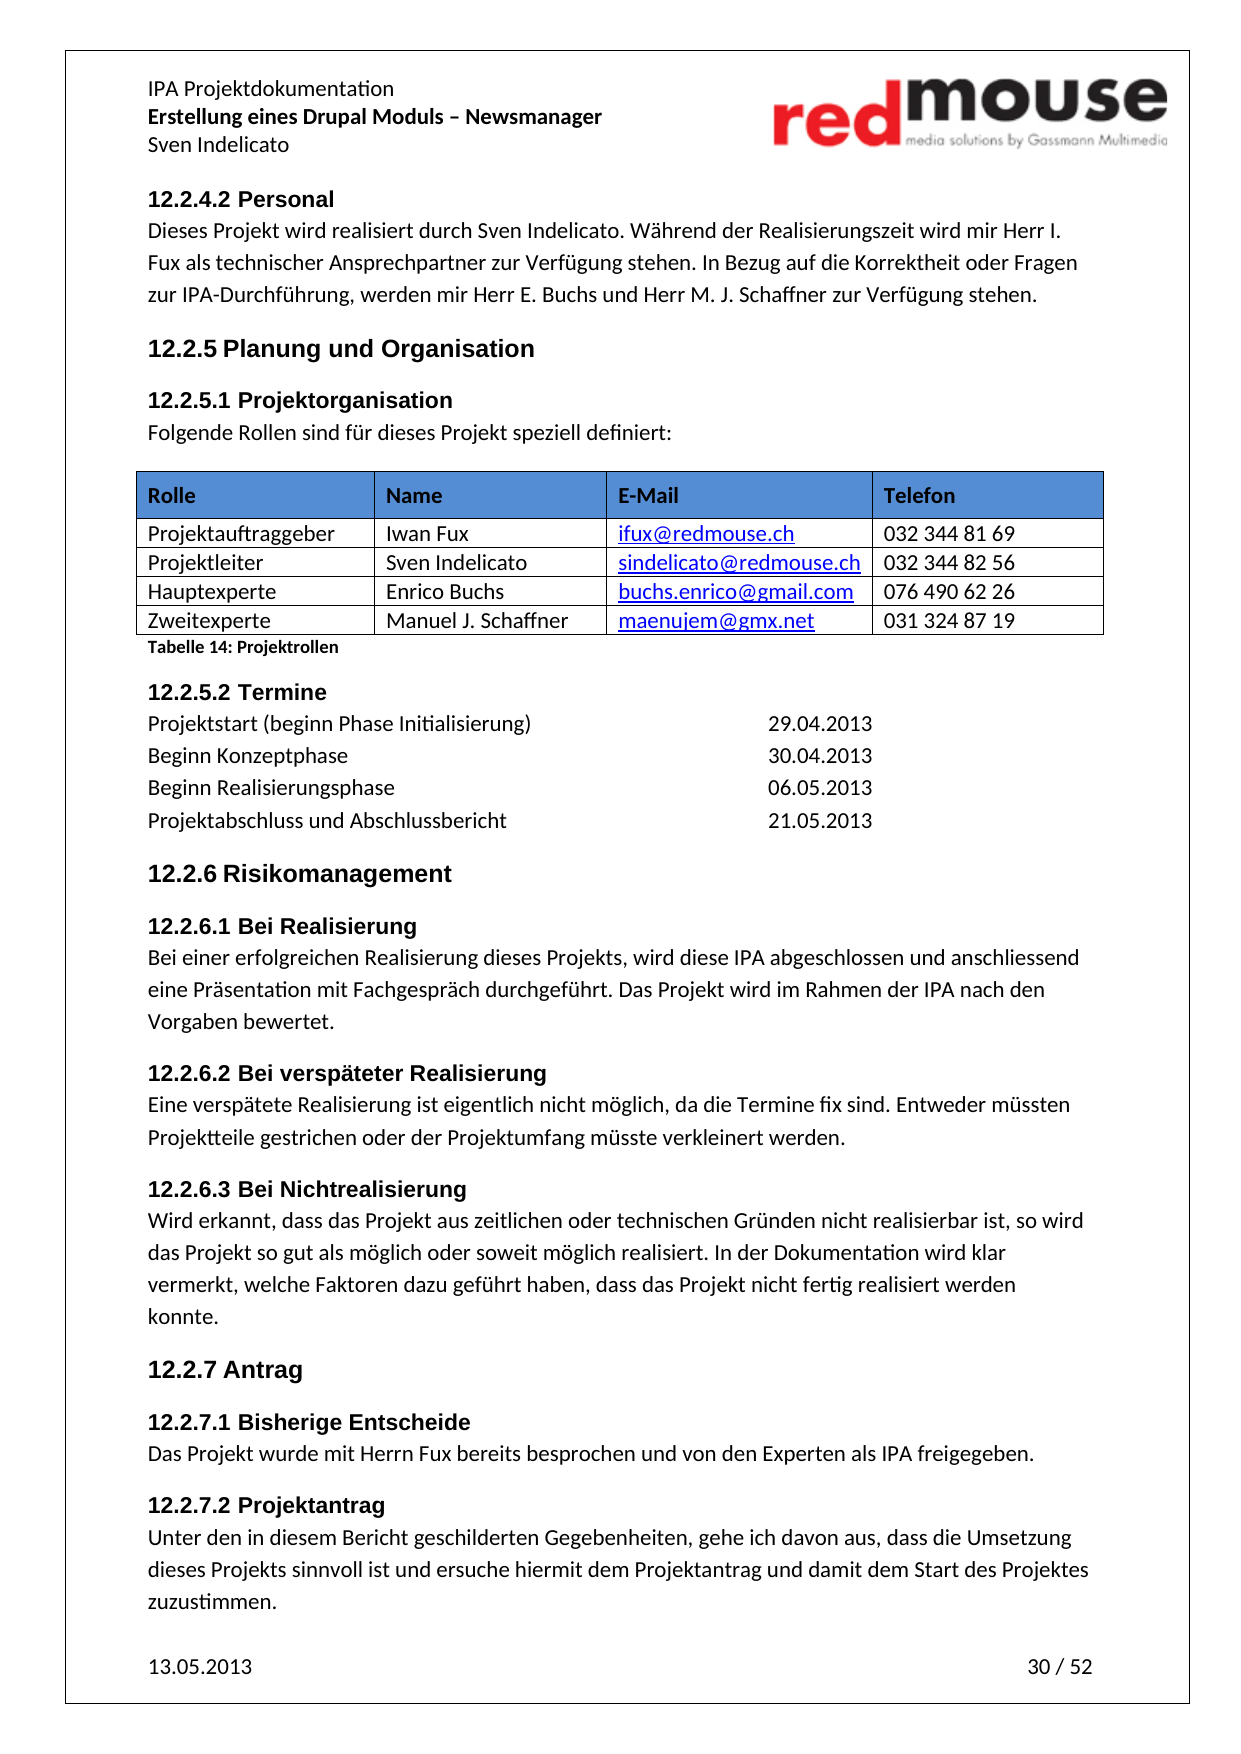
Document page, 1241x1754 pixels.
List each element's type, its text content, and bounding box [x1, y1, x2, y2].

table_cell Manuel J. Schaffner [375, 606, 606, 634]
picture [773, 78, 1168, 149]
text Tabelle 14: Projektrollen [148, 635, 1093, 658]
table_cell 032 344 82 56 [873, 548, 1103, 576]
subtitle Bei Nichtrealisierung [148, 1176, 1093, 1202]
table_cell Hauptexperte [137, 577, 374, 605]
table_cell Sven Indelicato [375, 548, 606, 576]
subtitle Planung und Organisation [148, 333, 1093, 362]
subtitle Antrag [148, 1355, 1093, 1384]
table_cell ifux@redmouse.ch [607, 519, 872, 547]
text Folgende Rollen sind für dieses Projekt speziell definiert: [148, 418, 1093, 446]
table_cell Projektauftraggeber [137, 519, 374, 547]
subtitle Projektantrag [148, 1492, 1093, 1519]
subtitle Bisherige Entscheide [148, 1409, 1093, 1436]
text Eine verspätete Realisierung ist eigentlich nicht möglich, da die Termine fix sind. Entweder müssten Projektteile gestrichen oder der Projektumfang müsste verkleinert werden. [148, 1090, 1093, 1151]
table_header E-Mail [607, 472, 872, 518]
text Das Projekt wurde mit Herrn Fux bereits besprochen und von den Experten als IPA freigegeben. [148, 1439, 1093, 1467]
subtitle Risikomanagement [148, 859, 1093, 887]
subtitle Bei Realisierung [148, 913, 1093, 939]
text Projektstart (beginn Phase Initialisierung) 29.04.2013 Beginn Konzeptphase 30.04.2013 Beginn Realisierungsphase 06.05.2013 Projektabschluss und Abschlussbericht 21.05.2013 [148, 709, 1093, 834]
table_header Telefon [873, 472, 1103, 518]
subtitle Termine [148, 679, 1093, 705]
table_cell Enrico Buchs [375, 577, 606, 605]
subtitle Personal [148, 186, 1093, 212]
subtitle Projektorganisation [148, 387, 1093, 414]
table_cell buchs.enrico@gmail.com [607, 577, 872, 605]
table_cell sindelicato@redmouse.ch [607, 548, 872, 576]
table_header Rolle [137, 472, 374, 518]
text Unter den in diesem Bericht geschilderten Gegebenheiten, gehe ich davon aus, dass die Umsetzung dieses Projekts sinnvoll ist und ersuche hiermit dem Projektantrag und damit dem Start des Projektes zuzustimmen. [148, 1523, 1093, 1615]
table_cell maenujem@gmx.net [607, 606, 872, 634]
text Dieses Projekt wird realisiert durch Sven Indelicato. Während der Realisierungszeit wird mir Herr I. Fux als technischer Ansprechpartner zur Verfügung stehen. In Bezug auf die Korrektheit oder Fragen zur IPA-Durchführung, werden mir Herr E. Buchs und Herr M. J. Schaffner zur Verfügung stehen. [148, 216, 1093, 308]
text Wird erkannt, dass das Projekt aus zeitlichen oder technischen Gründen nicht realisierbar ist, so wird das Projekt so gut als möglich oder soweit möglich realisiert. In der Dokumentation wird klar vermerkt, welche Faktoren dazu geführt haben, dass das Projekt nicht fertig realisiert werden konnte. [148, 1206, 1093, 1330]
subtitle Bei verspäteter Realisierung [148, 1060, 1093, 1087]
table_cell Iwan Fux [375, 519, 606, 547]
text Bei einer erfolgreichen Realisierung dieses Projekts, wird diese IPA abgeschlossen und anschliessend eine Präsentation mit Fachgespräch durchgeführt. Das Projekt wird im Rahmen der IPA nach den Vorgaben bewertet. [148, 943, 1093, 1035]
table_cell 031 324 87 19 [873, 606, 1103, 634]
table_header Name [375, 472, 606, 518]
table_cell 076 490 62 26 [873, 577, 1103, 605]
table_cell 032 344 81 69 [873, 519, 1103, 547]
table_cell Zweitexperte [137, 606, 374, 634]
table_cell Projektleiter [137, 548, 374, 576]
